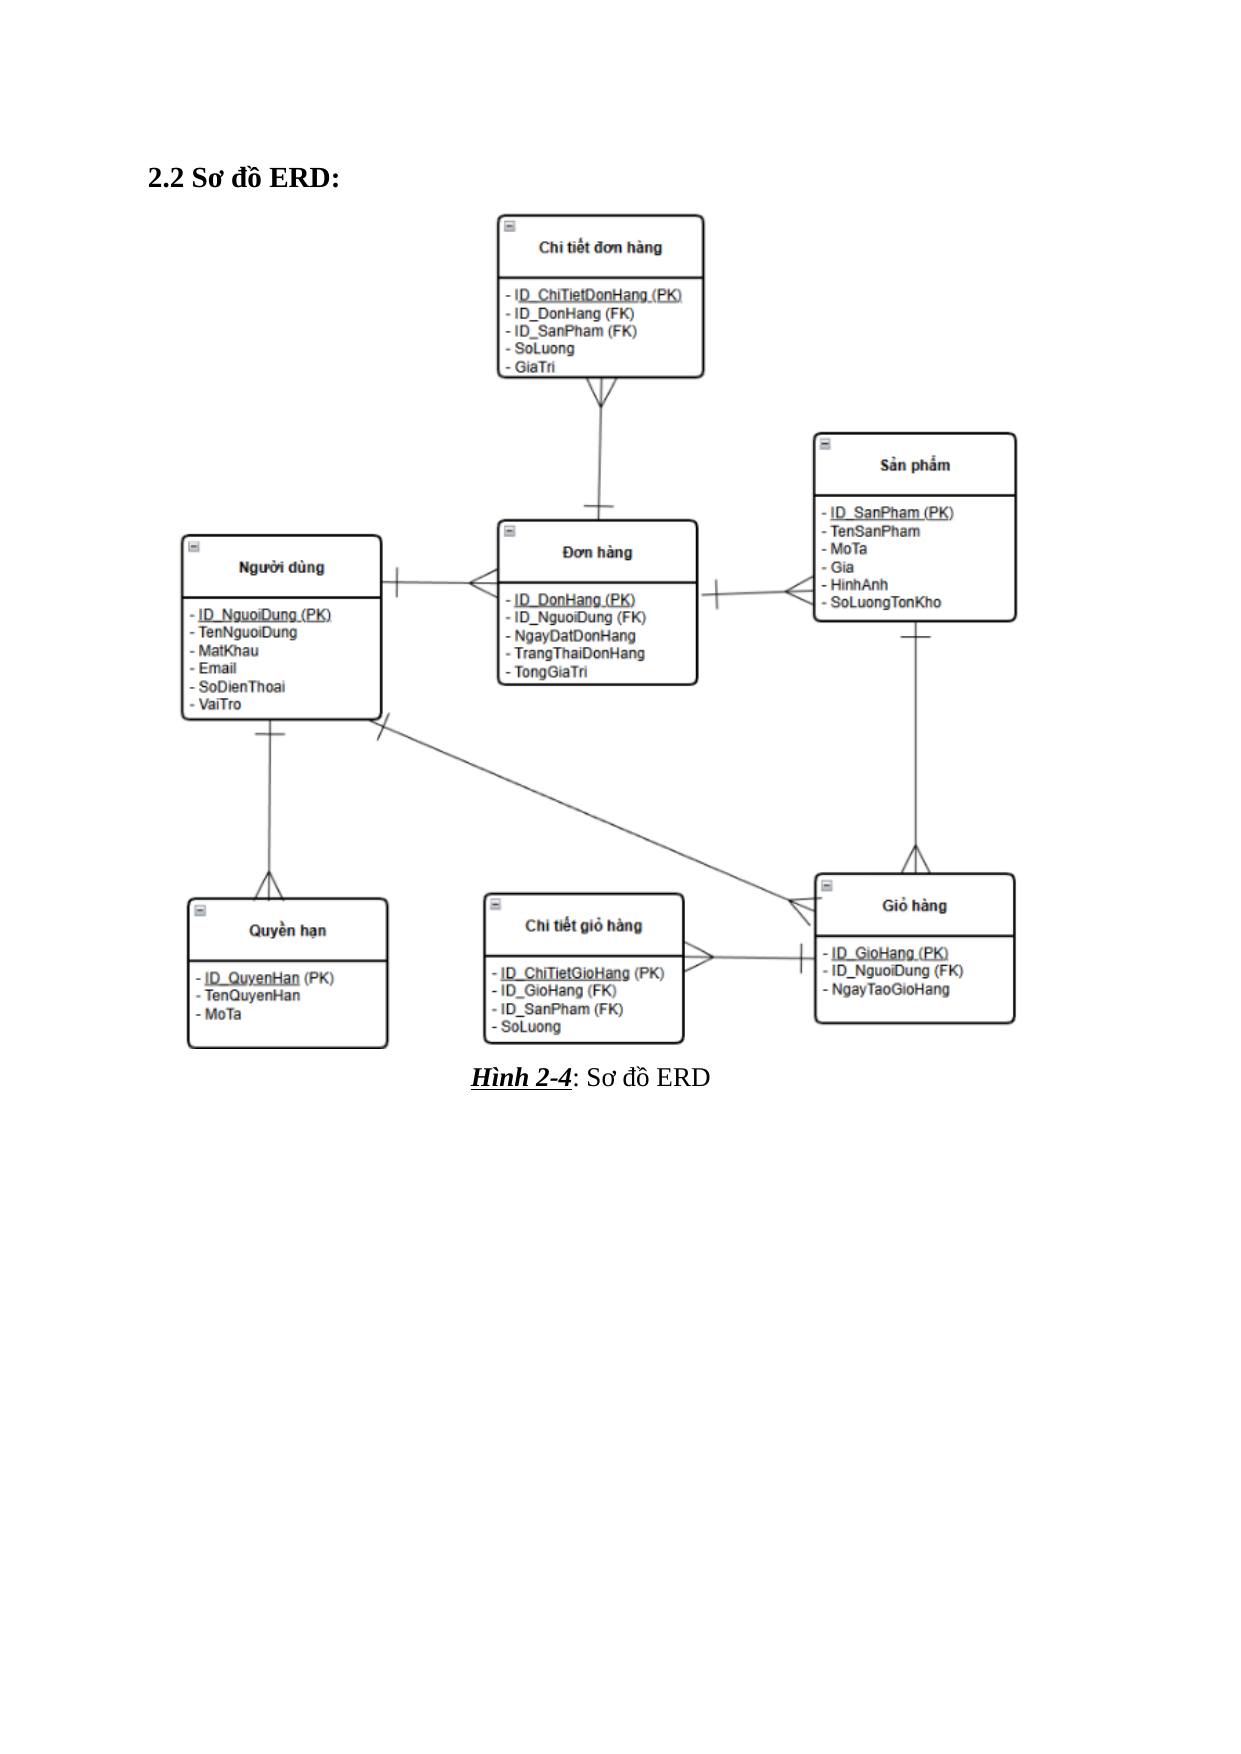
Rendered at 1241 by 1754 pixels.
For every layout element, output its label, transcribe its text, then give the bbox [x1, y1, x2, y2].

text 2.2 Sơ đồ ERD: [148, 160, 1033, 194]
picture [147, 203, 1034, 1049]
text Hình 2-4: Sơ đồ ERD [148, 1062, 1033, 1093]
